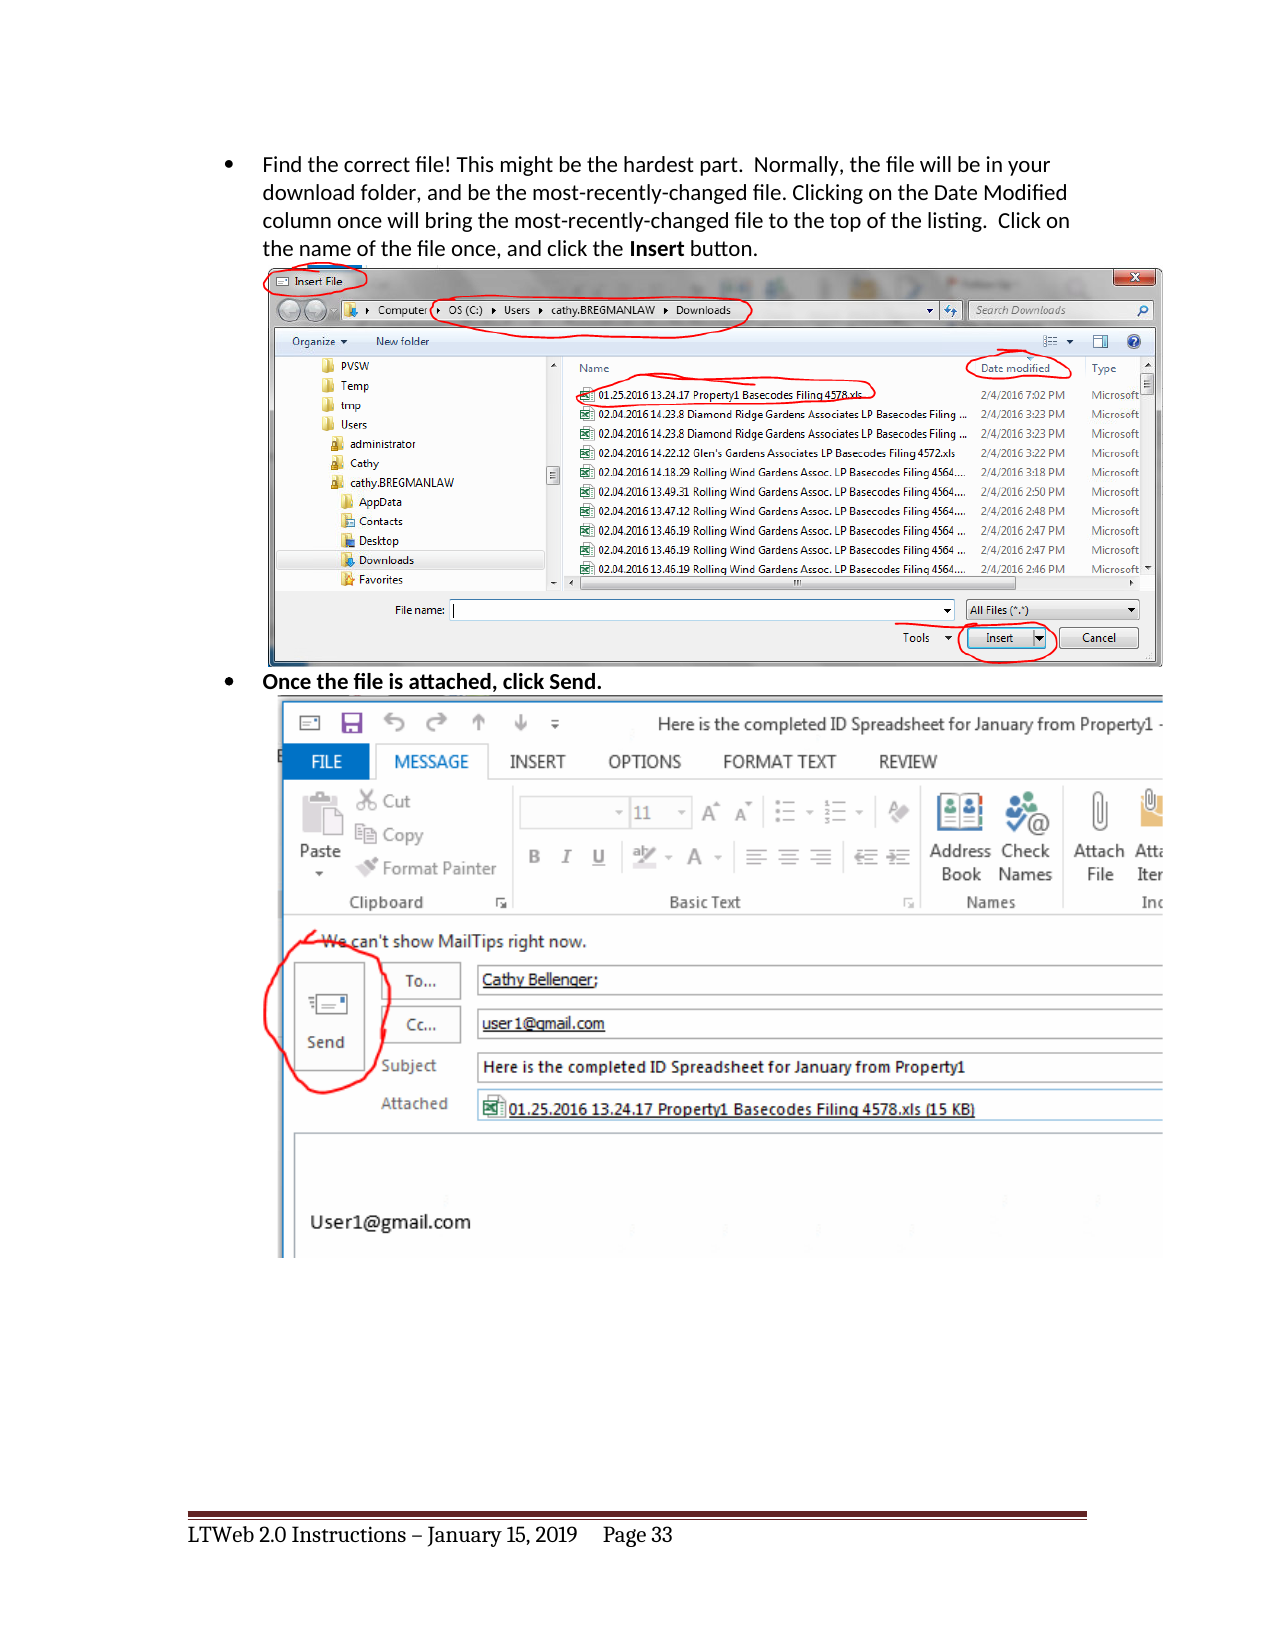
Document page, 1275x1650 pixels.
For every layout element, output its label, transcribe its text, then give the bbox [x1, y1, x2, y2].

list Find the correct file! This might be the hardest part. Normally, the file will be in your download folder, and be the most-recently-changed file. Clicking on the Date Modified column once will bring the most-recently-changed file to the top of the listing. Click on the name of the file once, and click the Insert button. [225, 150, 1087, 262]
list Once the file is attached, click Send. [225, 667, 1087, 695]
picture [262, 695, 1163, 1258]
picture [262, 262, 1163, 667]
